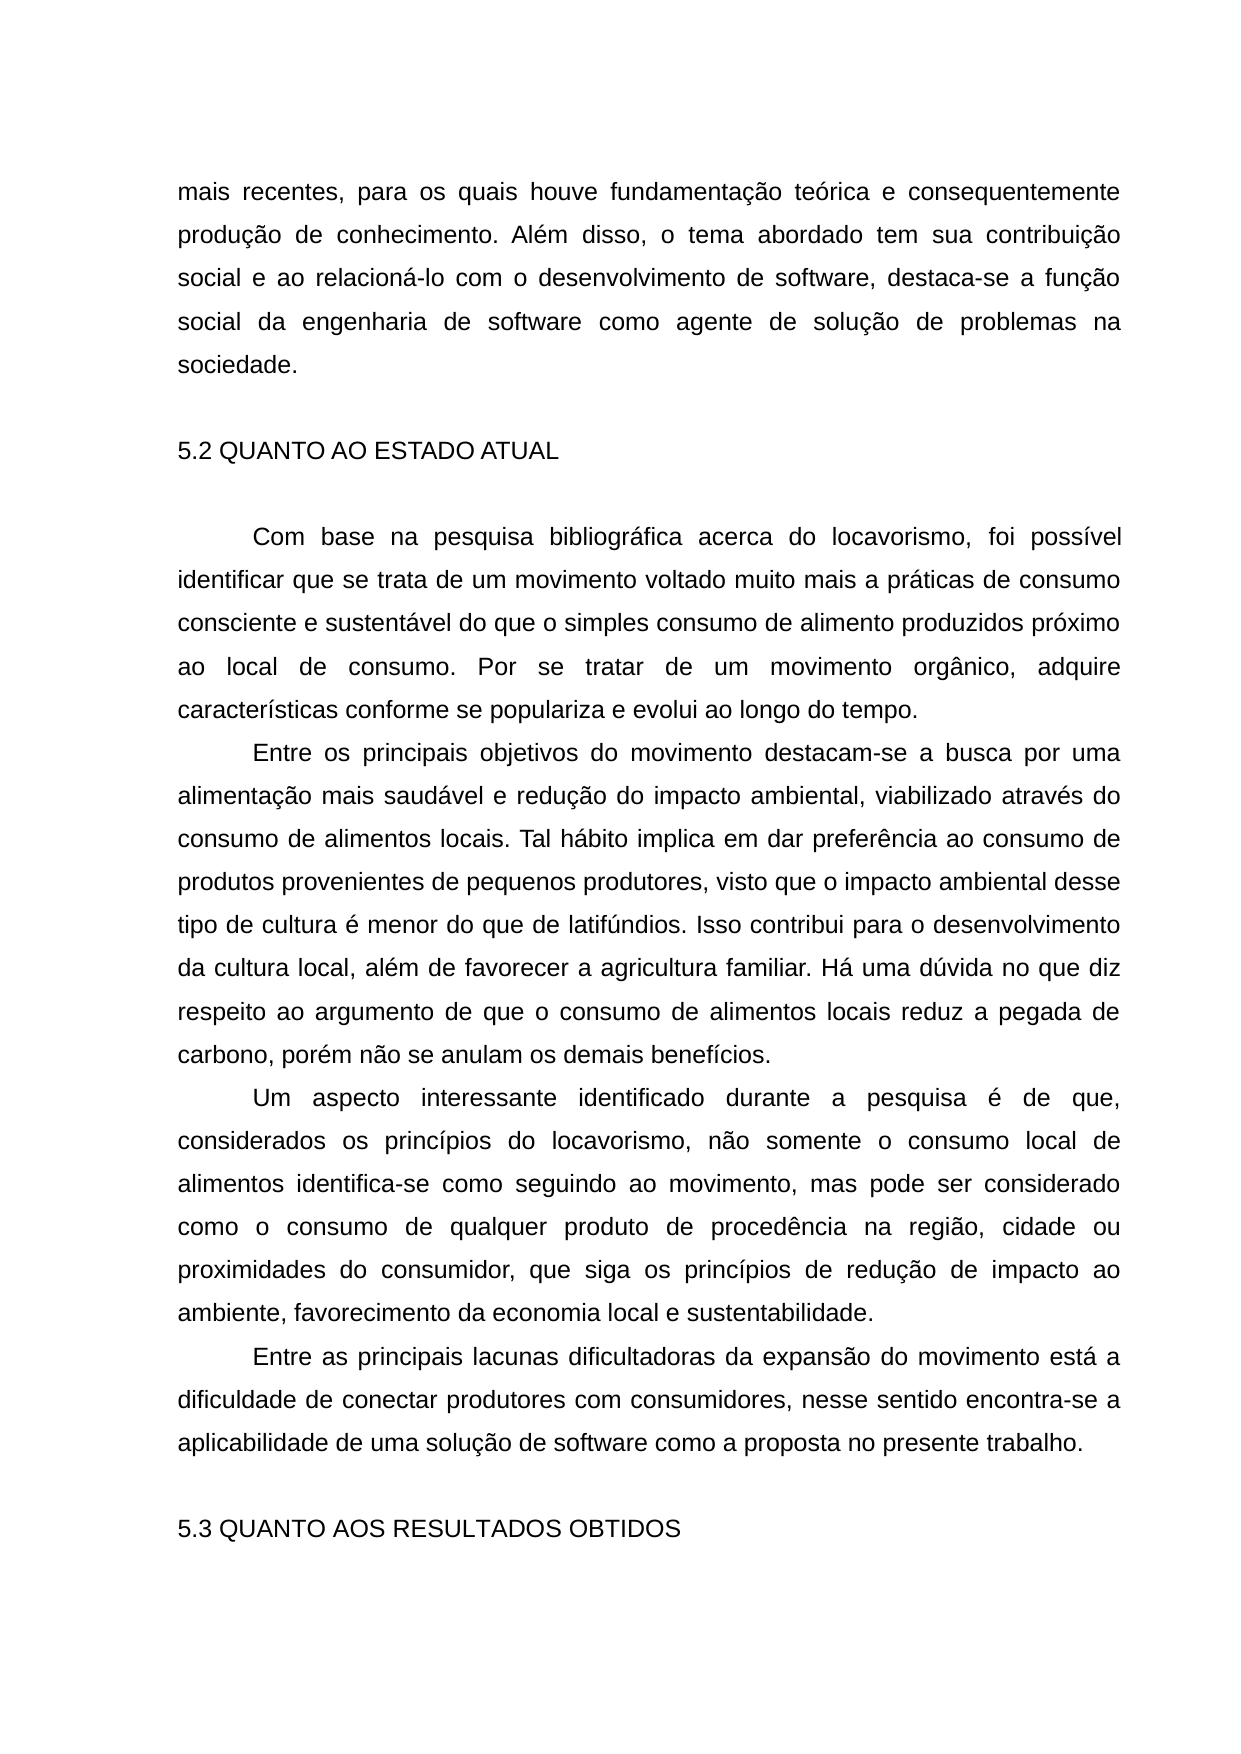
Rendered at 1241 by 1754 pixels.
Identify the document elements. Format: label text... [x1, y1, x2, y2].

text Entre as principais lacunas dificultadoras da expansão do movimento está a dificuldade de conectar produtores com consumidores, nesse sentido encontra-se a aplicabilidade de uma solução de software como a proposta no presente trabalho. [177, 1342, 1122, 1457]
subtitle 5.2 QUANTO AO ESTADO ATUAL [177, 436, 1122, 465]
text Um aspecto interessante identificado durante a pesquisa é de que, considerados os princípios do locavorismo, não somente o consumo local de alimentos identifica-se como seguindo ao movimento, mas pode ser considerado como o consumo de qualquer produto de procedência na região, cidade ou proximidades do consumidor, que siga os princípios de redução de impacto ao ambiente, favorecimento da economia local e sustentabilidade. [177, 1083, 1122, 1327]
text Entre os principais objetivos do movimento destacam-se a busca por uma alimentação mais saudável e redução do impacto ambiental, viabilizado através do consumo de alimentos locais. Tal hábito implica em dar preferência ao consumo de produtos provenientes de pequenos produtores, visto que o impacto ambiental desse tipo de cultura é menor do que de latifúndios. Isso contribui para o desenvolvimento da cultura local, além de favorecer a agricultura familiar. Há uma dúvida no que diz respeito ao argumento de que o consumo de alimentos locais reduz a pegada de carbono, porém não se anulam os demais benefícios. [177, 738, 1122, 1068]
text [177, 177, 1122, 378]
text Com base na pesquisa bibliográfica acerca do locavorismo, foi possível identificar que se trata de um movimento voltado muito mais a práticas de consumo consciente e sustentável do que o simples consumo de alimento produzidos próximo ao local de consumo. Por se tratar de um movimento orgânico, adquire características conforme se populariza e evolui ao longo do tempo. [177, 522, 1122, 723]
subtitle 5.3 QUANTO AOS RESULTADOS OBTIDOS [177, 1514, 1122, 1543]
